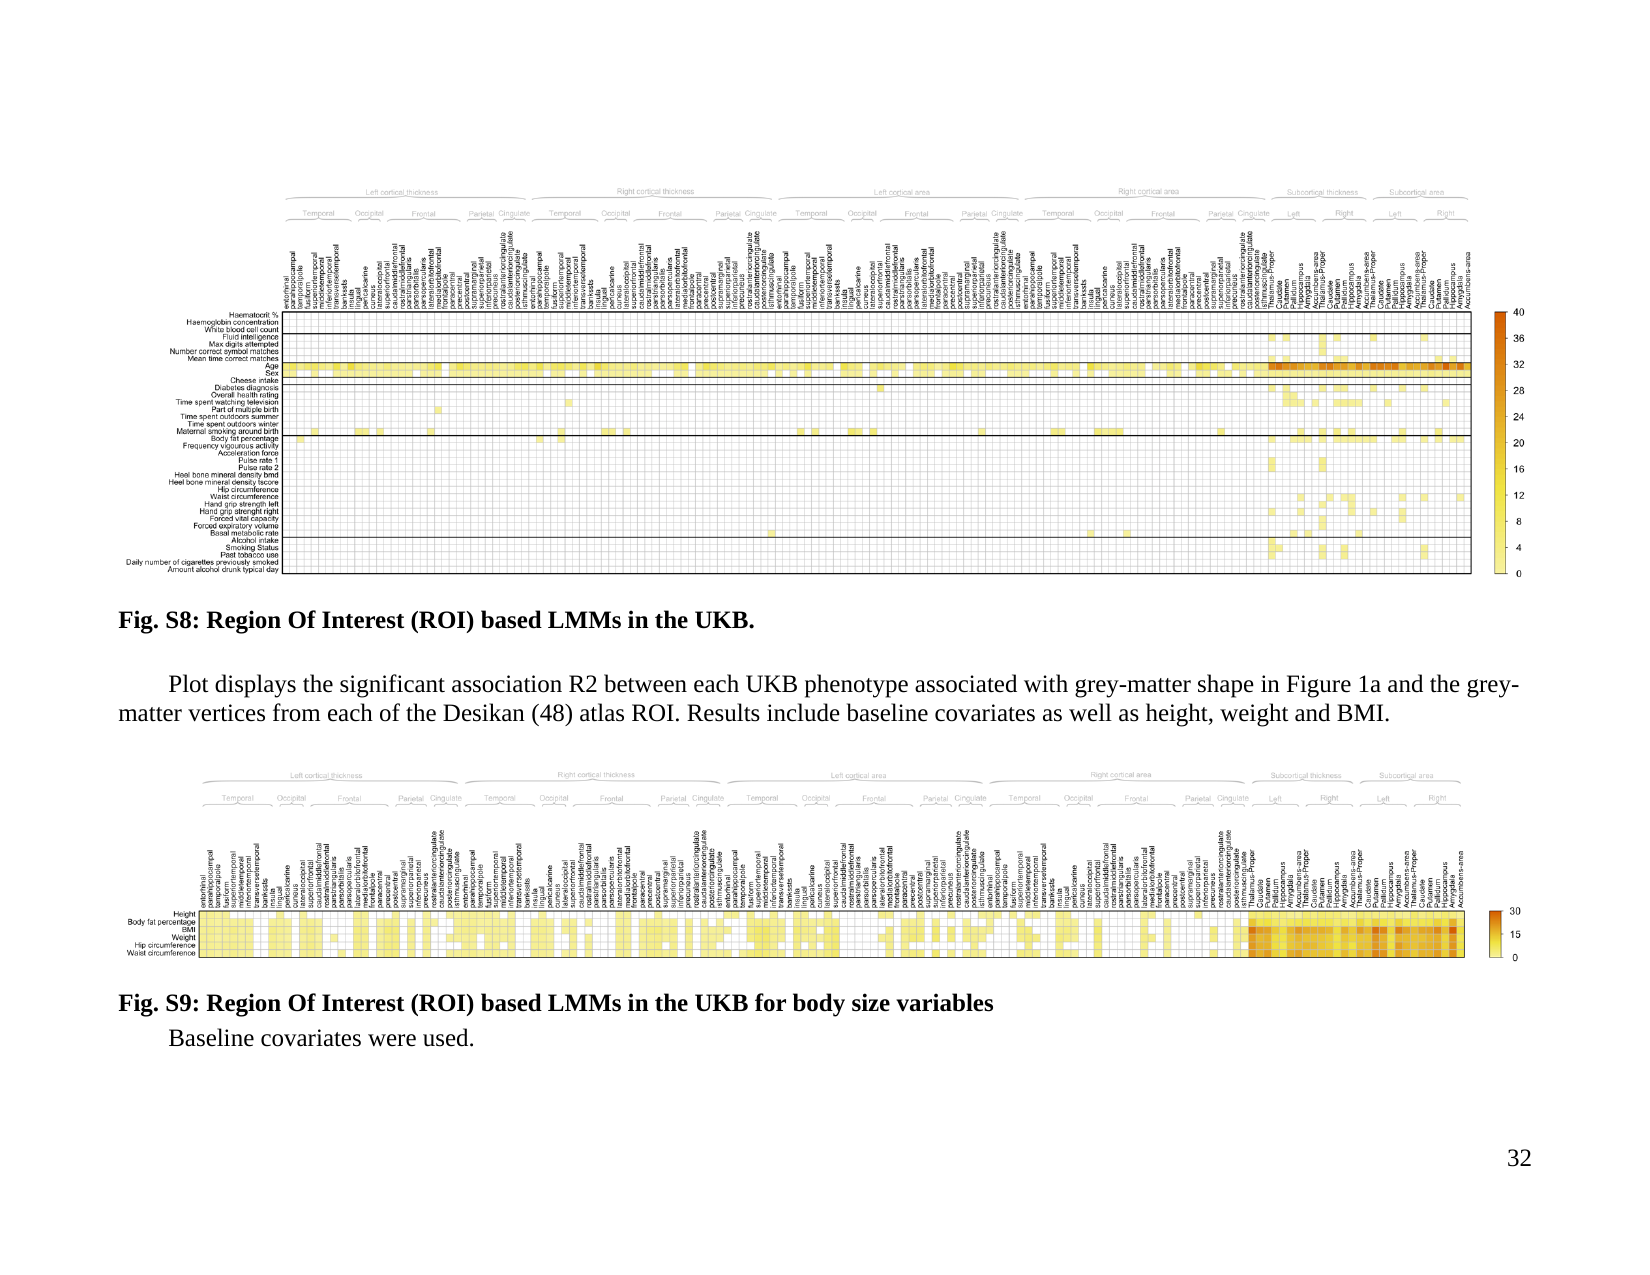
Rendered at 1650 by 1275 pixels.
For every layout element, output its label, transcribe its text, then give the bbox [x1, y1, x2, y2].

picture [118, 755, 1529, 964]
picture [118, 177, 1531, 581]
text Plot displays the significant association R2 between each UKB phenotype associated with grey-matter shape in Figure 1a and the grey-matter vertices from each of the Desikan (48) atlas ROI. Results include baseline covariates as well as height, weight and BMI. [118, 669, 1532, 726]
subtitle Fig. S8: Region Of Interest (ROI) based LMMs in the UKB. [118, 605, 1532, 634]
text Baseline covariates were used. [118, 1023, 1532, 1052]
subtitle Fig. S9: Region Of Interest (ROI) based LMMs in the UKB for body size variables [118, 988, 1532, 1017]
